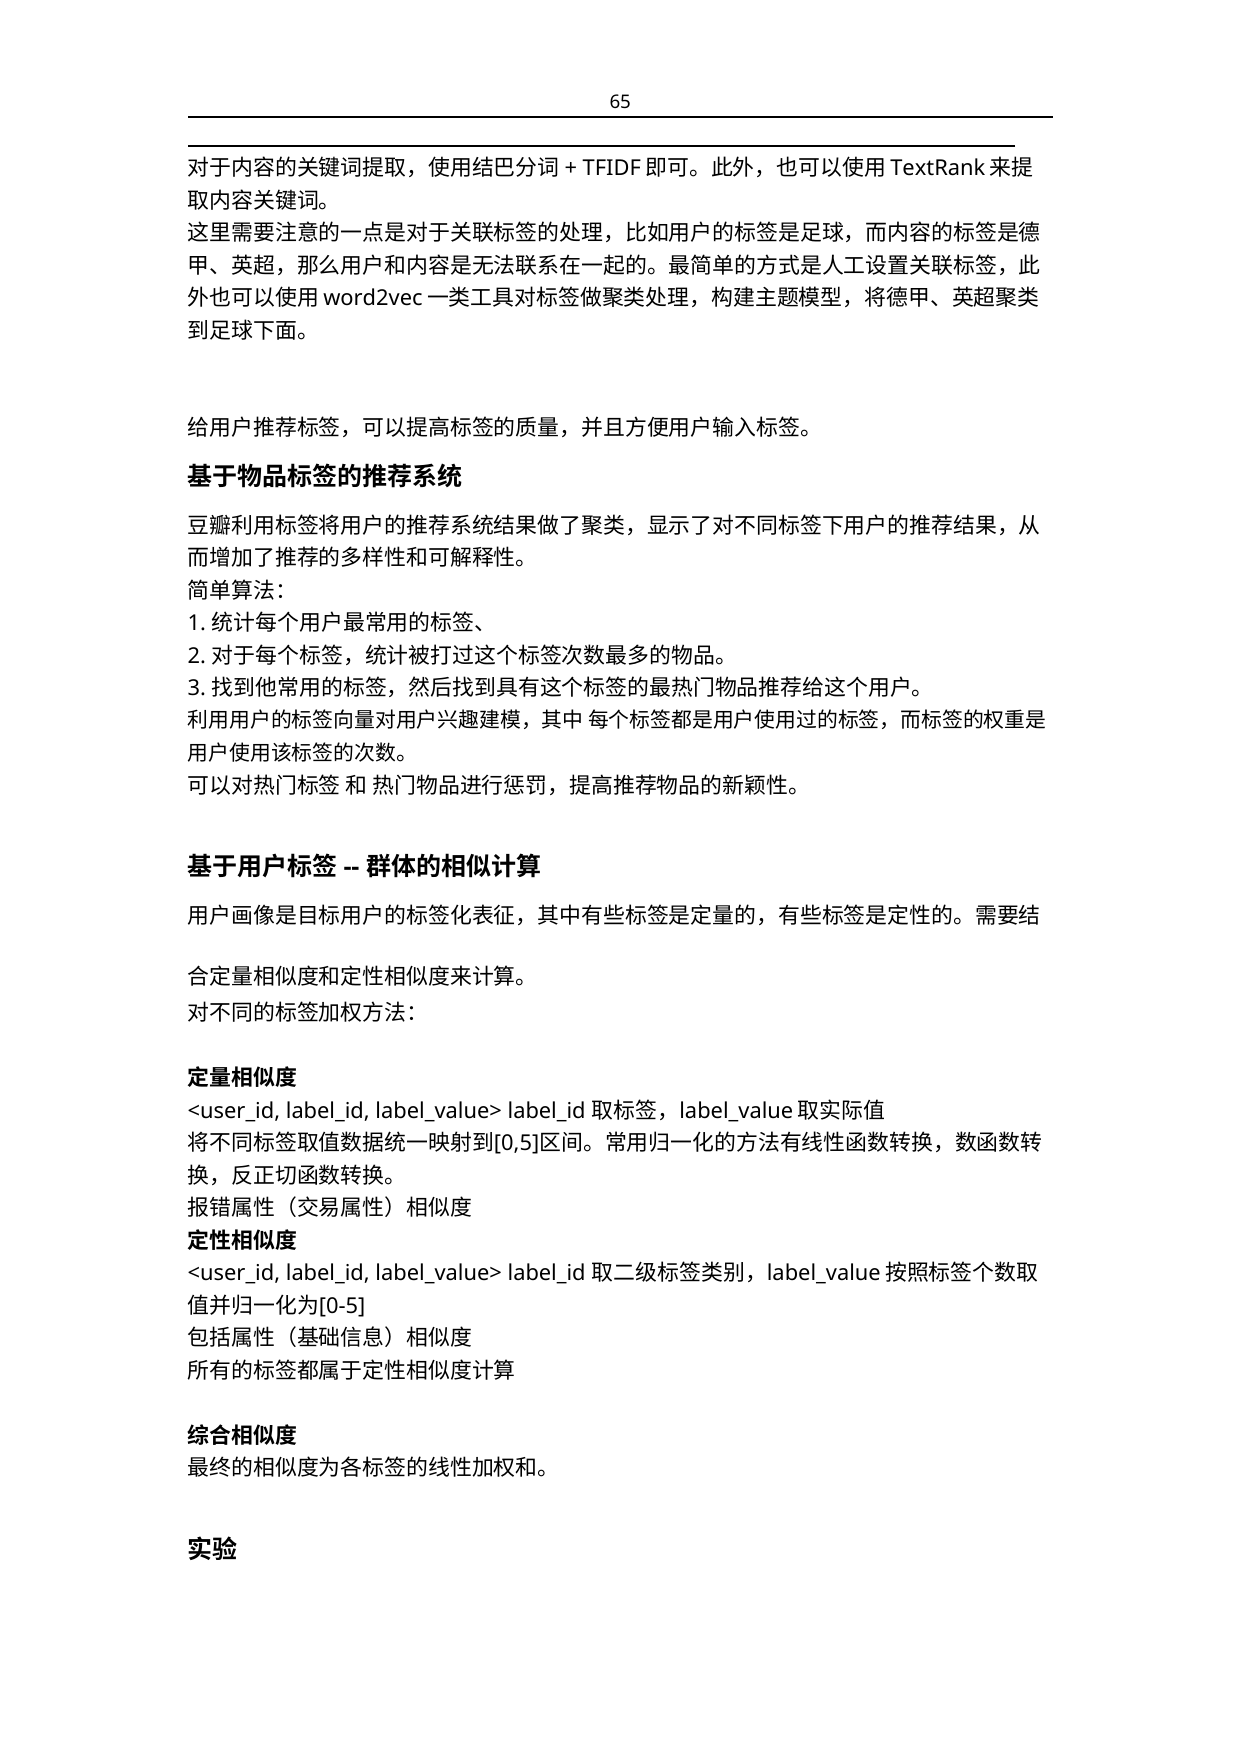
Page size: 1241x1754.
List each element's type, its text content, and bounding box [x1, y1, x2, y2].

text 对不同的标签加权方法： [187, 995, 1053, 1027]
text 可以对热门标签 和 热门物品进行惩罚，提高推荐物品的新颖性。 [187, 767, 1053, 800]
text 对于内容的关键词提取，使用结巴分词 + TFIDF即可。此外，也可以使用TextRank来提取内容关键词。 [187, 150, 1053, 215]
text 实验 [187, 1515, 1053, 1580]
text 2. 对于每个标签，统计被打过这个标签次数最多的物品。 [187, 637, 1053, 670]
text 3. 找到他常用的标签，然后找到具有这个标签的最热门物品推荐给这个用户。 [187, 670, 1053, 702]
text 基于物品标签的推荐系统 [187, 442, 1053, 507]
text 简单算法： [187, 572, 1053, 605]
text 报错属性（交易属性）相似度 [187, 1190, 1053, 1222]
text 利用用户的标签向量对用户兴趣建模，其中 每个标签都是用户使用过的标签，而标签的权重是用户使用该标签的次数。 [187, 702, 1053, 767]
text 用户画像是目标用户的标签化表征，其中有些标签是定量的，有些标签是定性的。需要结合定量相似度和定性相似度来计算。 [187, 897, 1053, 995]
text 所有的标签都属于定性相似度计算 [187, 1352, 1053, 1385]
text 定性相似度 [187, 1222, 1053, 1255]
text 给用户推荐标签，可以提高标签的质量，并且方便用户输入标签。 [187, 410, 1053, 442]
text 基于用户标签 -- 群体的相似计算 [187, 832, 1053, 897]
text 最终的相似度为各标签的线性加权和。 [187, 1450, 1053, 1482]
text <user_id, label_id, label_value> label_id 取标签，label_value取实际值 [187, 1092, 1053, 1125]
text 1. 统计每个用户最常用的标签、 [187, 605, 1053, 637]
text 定量相似度 [187, 1060, 1053, 1092]
text 综合相似度 [187, 1417, 1053, 1450]
text <user_id, label_id, label_value> label_id 取二级标签类别，label_value按照标签个数取值并归一化为[0-5] [187, 1255, 1053, 1320]
text 将不同标签取值数据统一映射到[0,5]区间。常用归一化的方法有线性函数转换，数函数转换，反正切函数转换。 [187, 1125, 1053, 1190]
text 豆瓣利用标签将用户的推荐系统结果做了聚类，显示了对不同标签下用户的推荐结果，从而增加了推荐的多样性和可解释性。 [187, 507, 1053, 572]
text 包括属性（基础信息）相似度 [187, 1320, 1053, 1352]
text 这里需要注意的一点是对于关联标签的处理，比如用户的标签是足球，而内容的标签是德甲、英超，那么用户和内容是无法联系在一起的。最简单的方式是人工设置关联标签，此外也可以使用word2vec一类工具对标签做聚类处理，构建主题模型，将德甲、英超聚类到足球下面。 [187, 215, 1053, 345]
